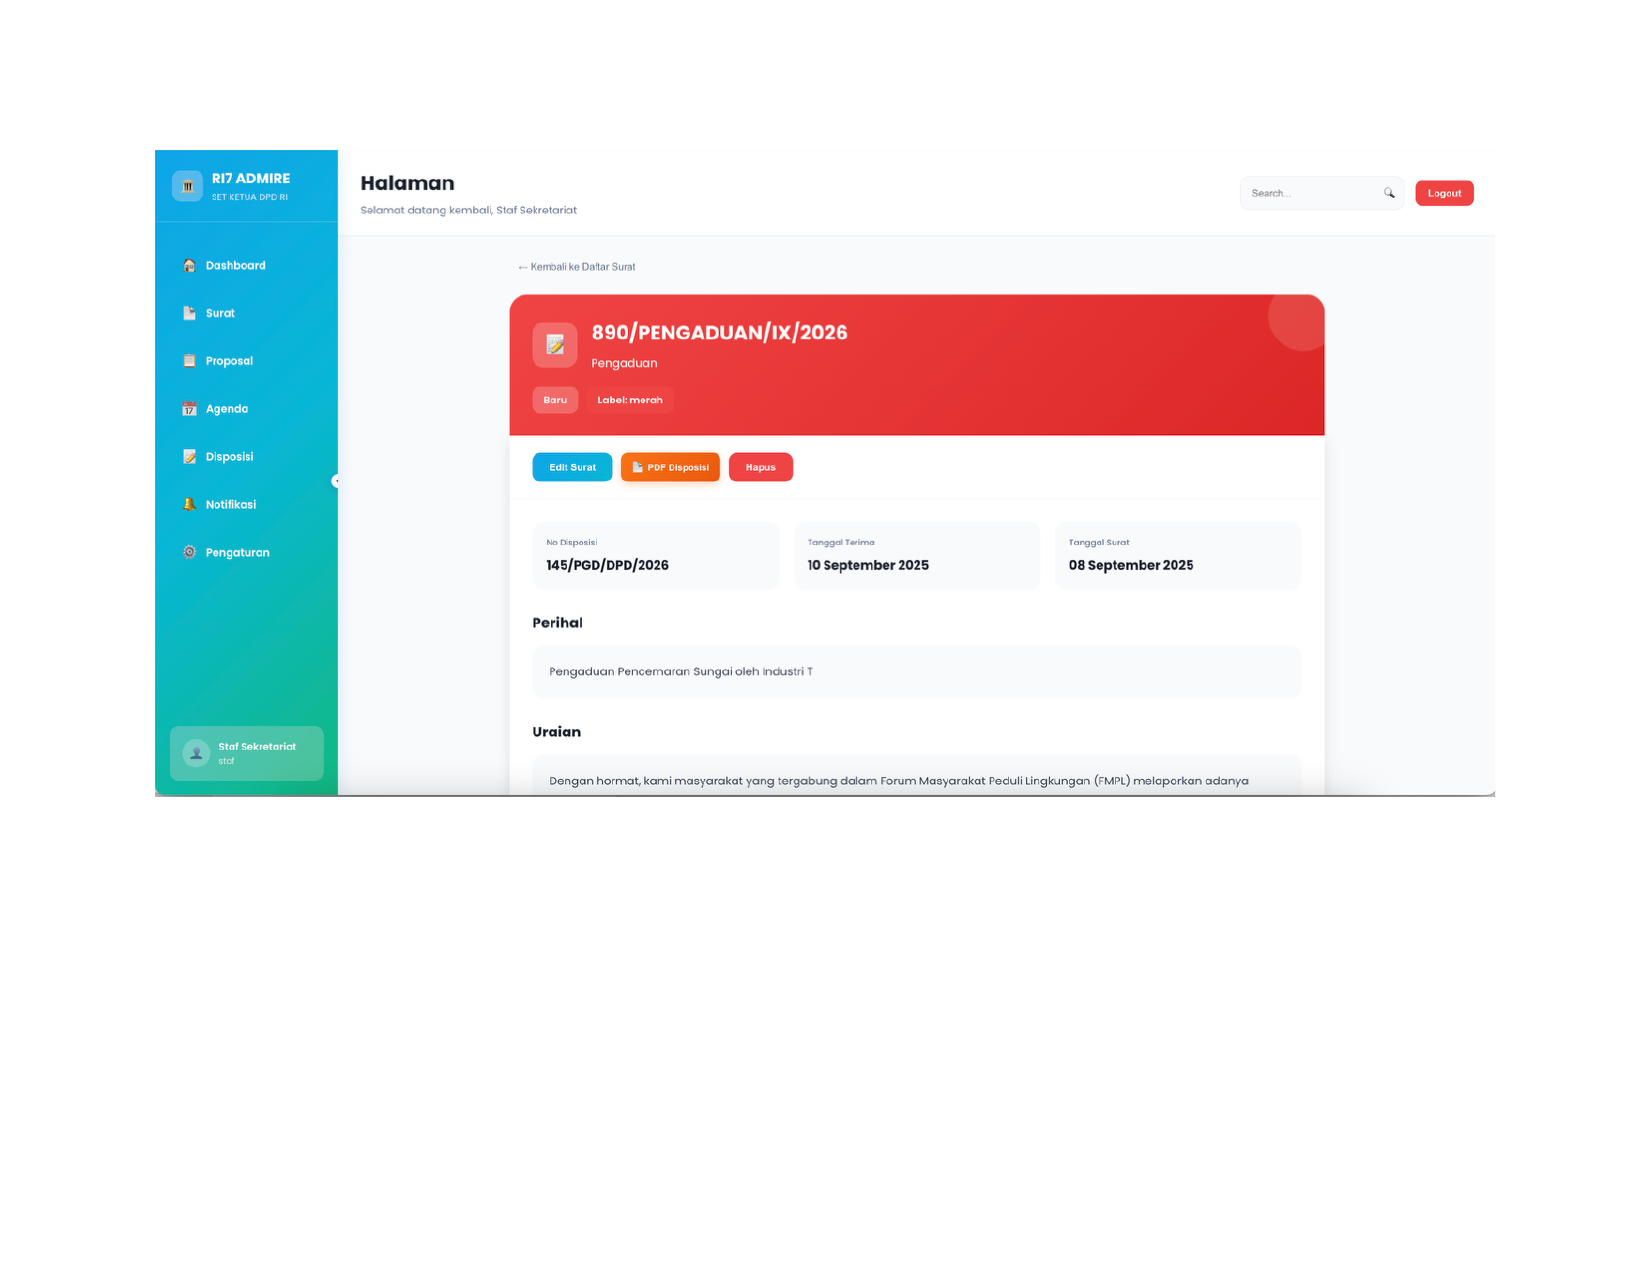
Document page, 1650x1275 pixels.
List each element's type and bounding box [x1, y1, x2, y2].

picture [222, 261, 231, 269]
picture [260, 261, 265, 269]
picture [184, 355, 195, 368]
picture [235, 357, 252, 366]
picture [207, 405, 213, 412]
picture [222, 173, 231, 183]
picture [235, 262, 259, 269]
picture [275, 174, 289, 183]
picture [207, 309, 218, 317]
picture [213, 174, 219, 183]
picture [207, 261, 219, 269]
picture [225, 309, 234, 317]
picture [184, 306, 195, 320]
picture [172, 171, 203, 201]
picture [236, 174, 272, 183]
picture [211, 358, 221, 364]
picture [155, 150, 1496, 797]
picture [183, 402, 196, 415]
picture [264, 194, 272, 199]
picture [219, 359, 235, 366]
picture [184, 259, 195, 272]
